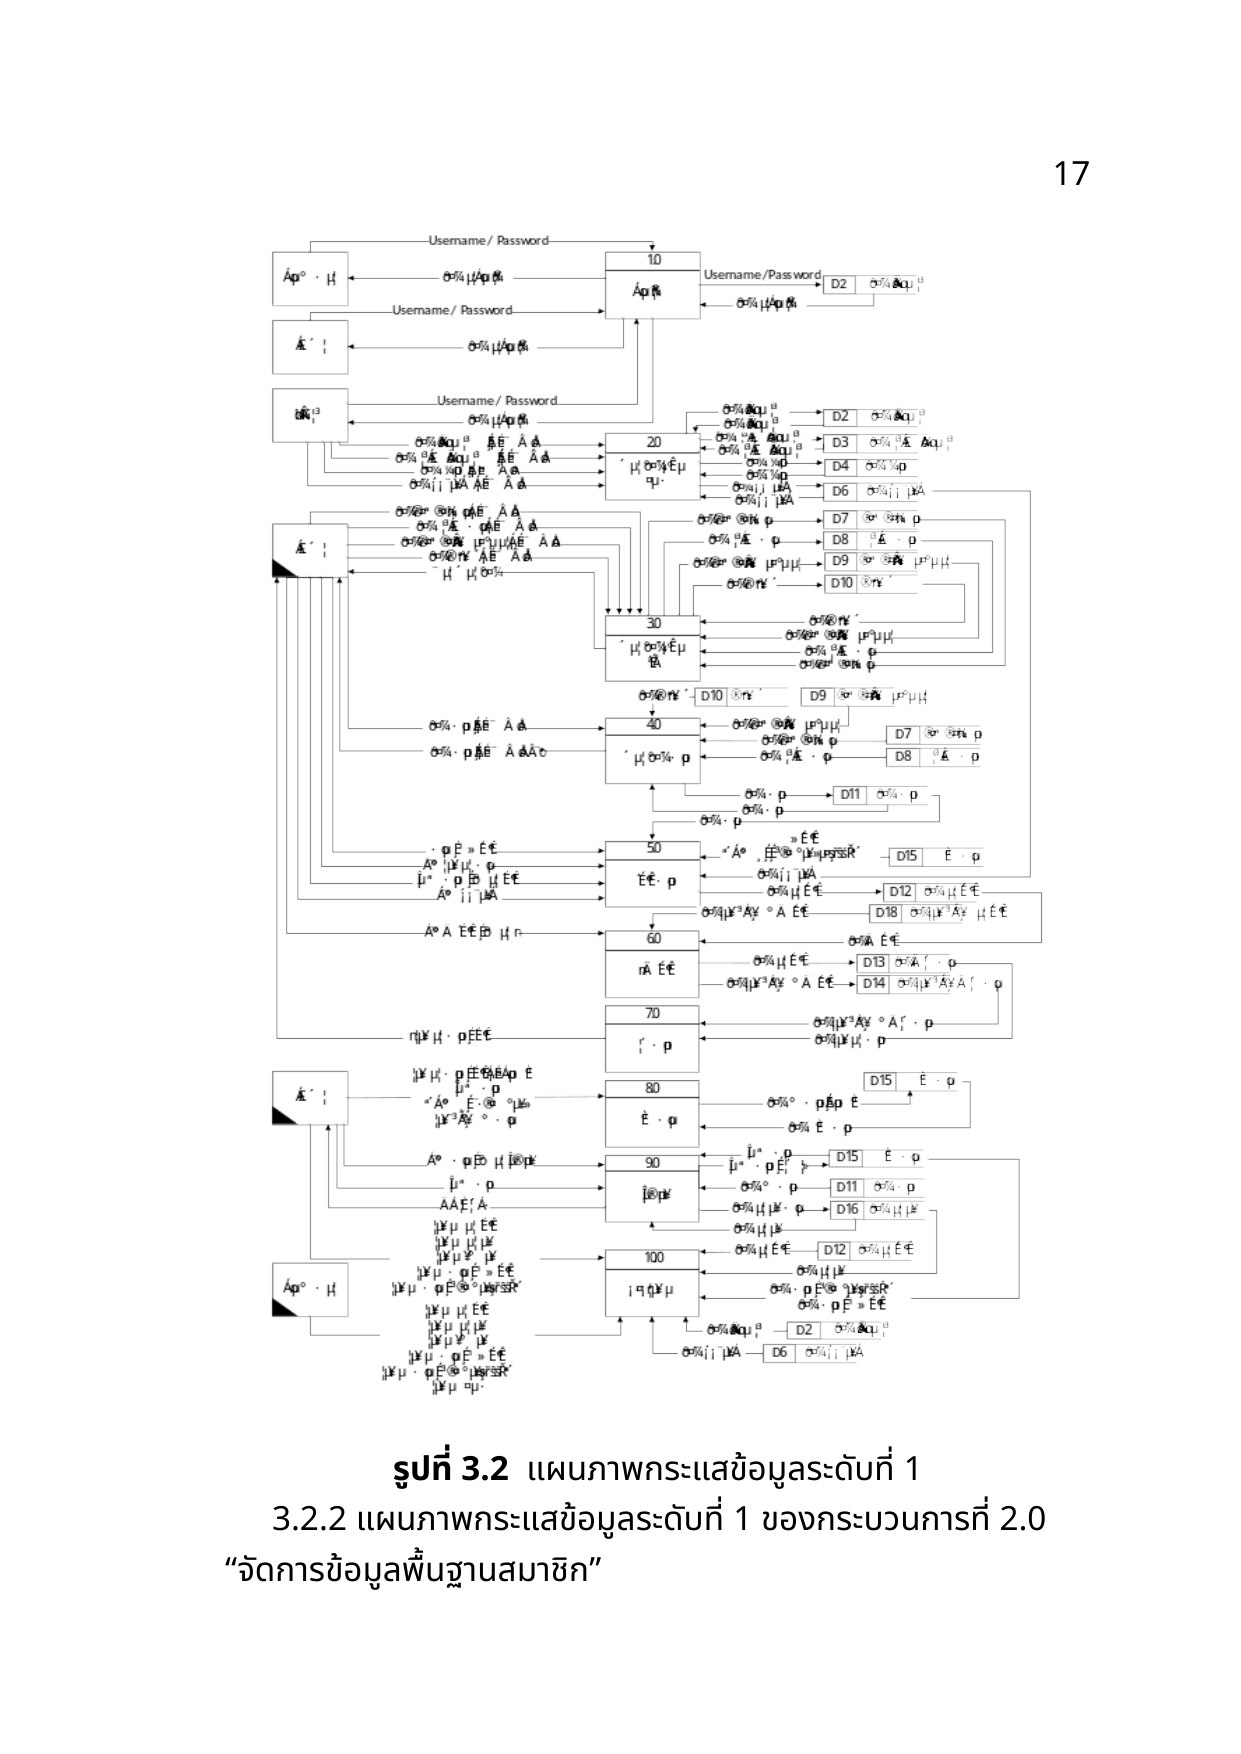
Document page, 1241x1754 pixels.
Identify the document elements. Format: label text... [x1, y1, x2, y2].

text รูปที่ 3.2 แผนภาพกระแสข้อมูลระดับที่ 1 [225, 1444, 1090, 1495]
text 3.2.2 แผนภาพกระแสข้อมูลระดับที่ 1 ของกระบวนการที่ 2.0 “จัดการข้อมูลพื้นฐานสมาชิก” [225, 1495, 1090, 1596]
